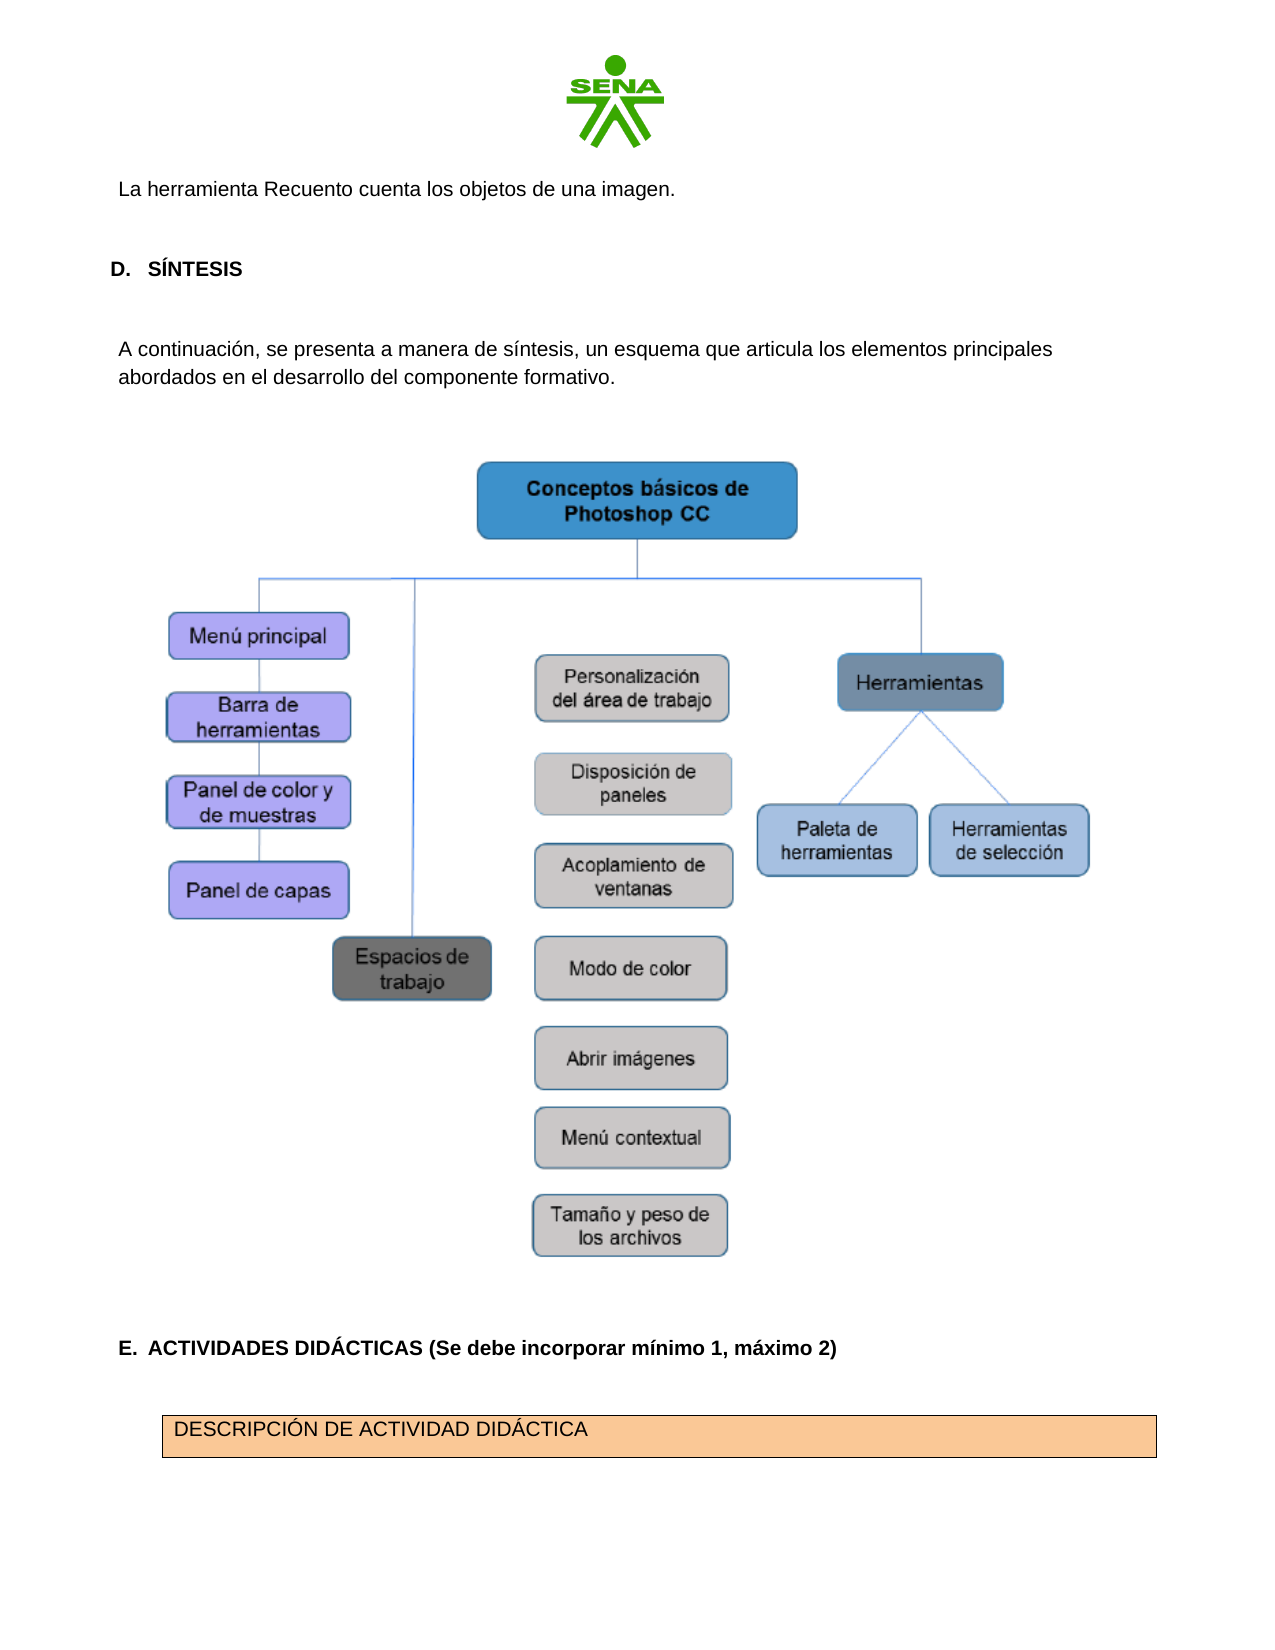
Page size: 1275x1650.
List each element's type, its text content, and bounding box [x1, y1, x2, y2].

list ACTIVIDADES DIDÁCTICAS (Se debe incorporar mínimo 1, máximo 2) [118, 1335, 1157, 1359]
table_header DESCRIPCIÓN DE ACTIVIDAD DIDÁCTICA [163, 1416, 1156, 1457]
text A continuación, se presenta a manera de síntesis, un esquema que articula los elementos principales abordados en el desarrollo del componente formativo. [118, 337, 1157, 389]
picture [566, 55, 664, 148]
picture [118, 444, 1157, 1283]
list SÍNTESIS [110, 257, 1157, 281]
text La herramienta Recuento cuenta los objetos de una imagen. [118, 177, 1157, 201]
